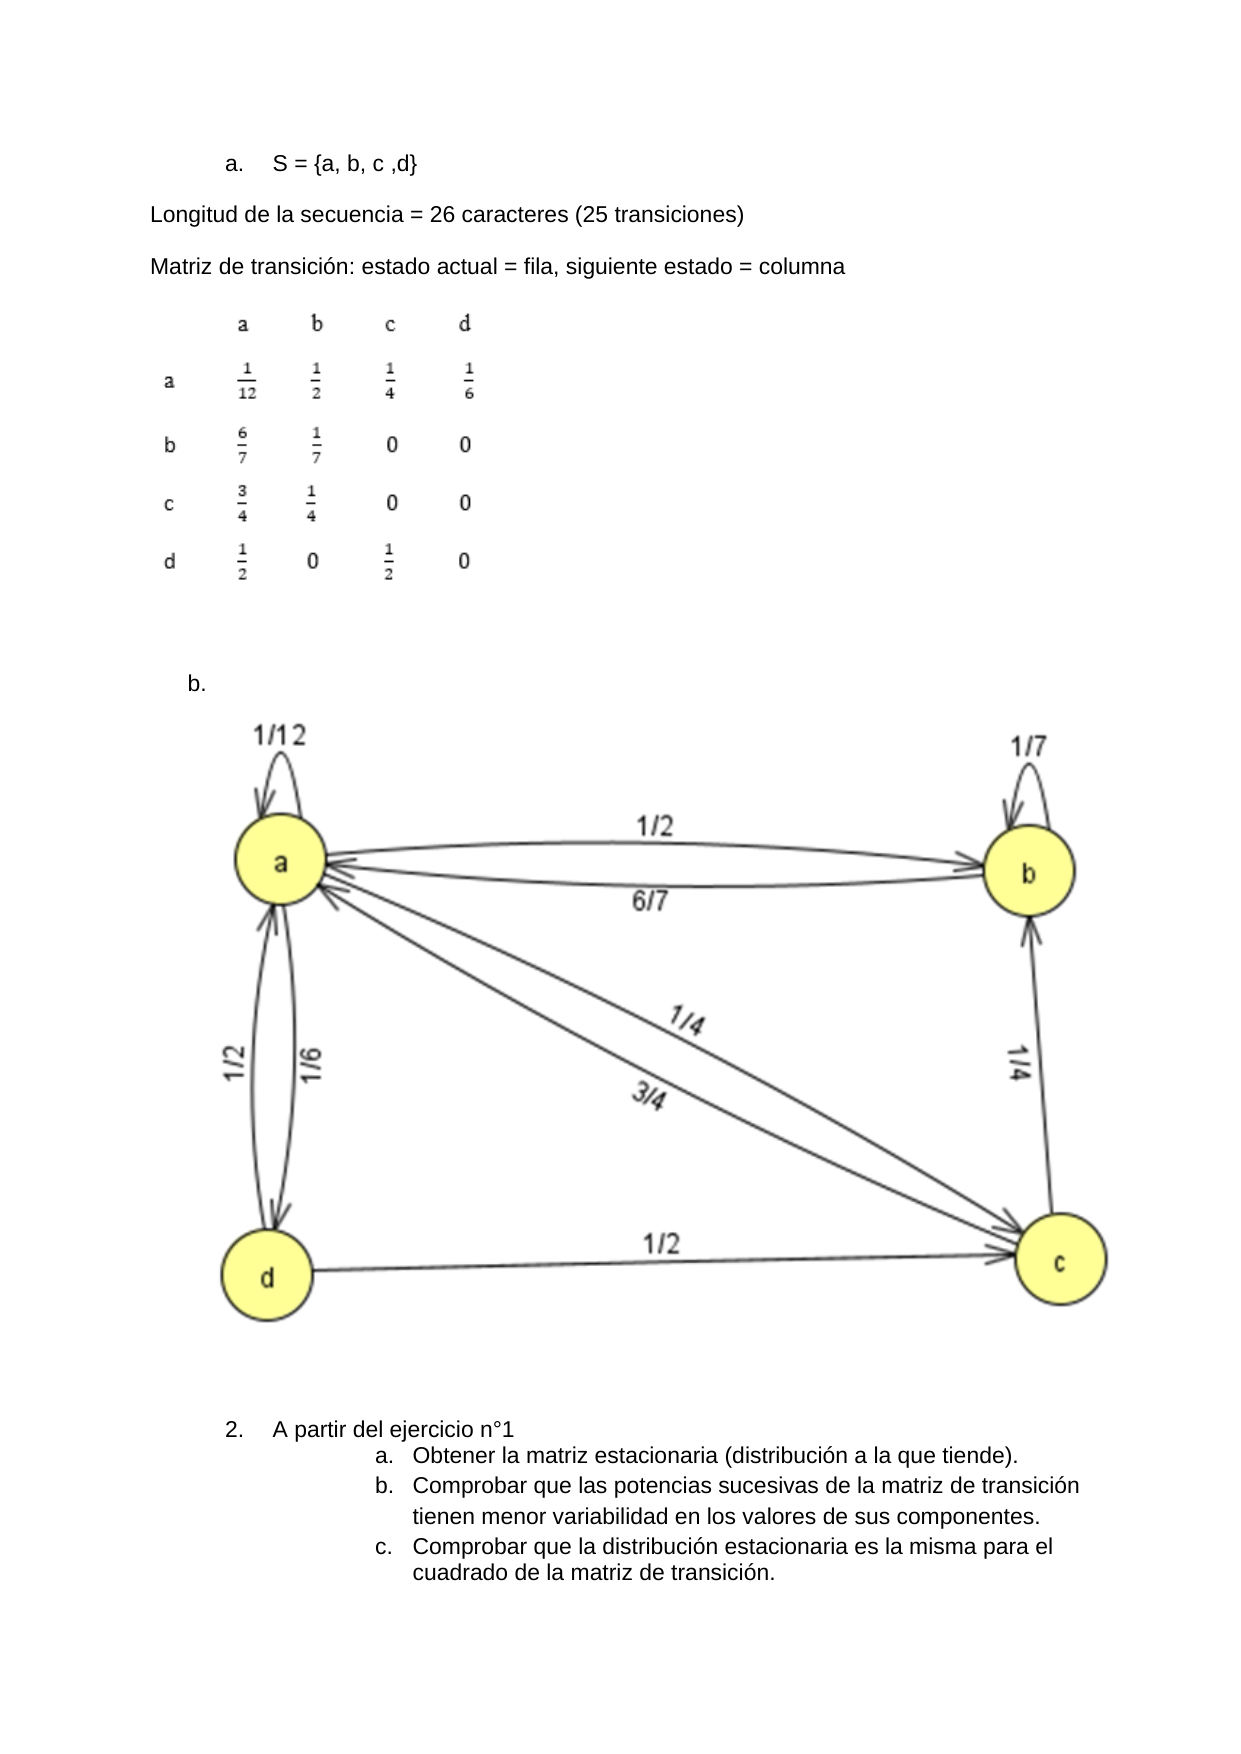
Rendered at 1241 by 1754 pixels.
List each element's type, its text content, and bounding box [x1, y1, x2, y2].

picture [187, 695, 1128, 1340]
picture [150, 304, 494, 594]
text Matriz de transición: estado actual = fila, siguiente estado = columna [150, 253, 1090, 279]
text b. [187, 669, 1090, 695]
text Longitud de la secuencia = 26 caracteres (25 transiciones) [150, 201, 1090, 228]
text c. Comprobar que la distribución estacionaria es la misma para el cuadrado de la matriz de transición. [375, 1533, 1090, 1586]
text a. Obtener la matriz estacionaria (distribución a la que tiende). [375, 1442, 1090, 1469]
text a. S = {a, b, c ,d} [225, 150, 1090, 176]
text b. Comprobar que las potencias sucesivas de la matriz de transición tienen menor variabilidad en los valores de sus componentes. [375, 1472, 1090, 1529]
text 2. A partir del ejercicio n°1 [225, 1416, 1090, 1442]
